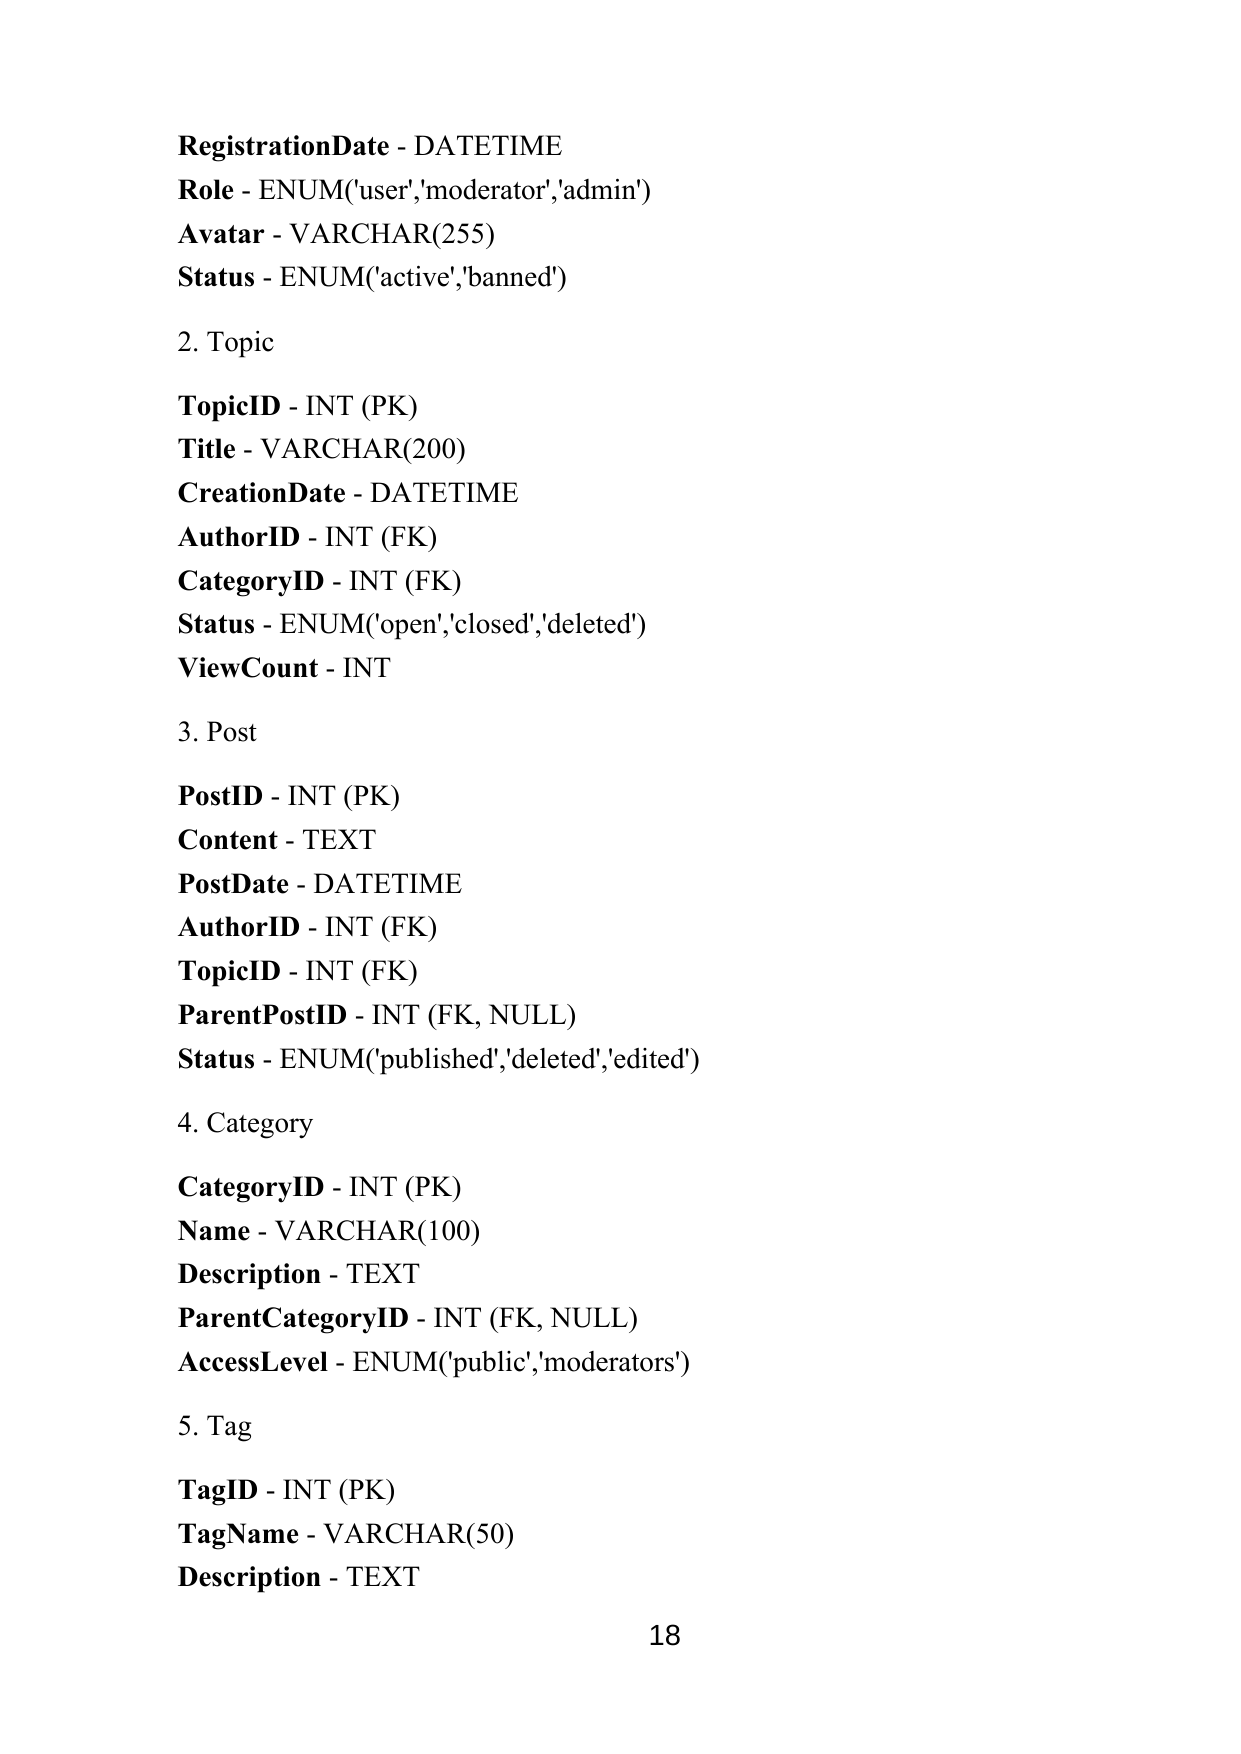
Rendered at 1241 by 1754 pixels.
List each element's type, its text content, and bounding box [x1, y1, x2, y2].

list Content - TEXT [177, 812, 1152, 856]
list AuthorID - INT (FK) [177, 899, 1152, 943]
list ParentPostID - INT (FK, NULL) [177, 987, 1152, 1031]
list Avatar - VARCHAR(255) [177, 206, 1152, 249]
list CreationDate - DATETIME [177, 465, 1152, 509]
list Status - ENUM('open','closed','deleted') [177, 596, 1152, 640]
list Role - ENUM('user','moderator','admin') [177, 162, 1152, 206]
list ParentCategoryID - INT (FK, NULL) [177, 1290, 1152, 1334]
list TopicID - INT (FK) [177, 943, 1152, 987]
list Description - TEXT [177, 1549, 1152, 1593]
list Status - ENUM('active','banned') [177, 249, 1152, 293]
text 2. Topic [177, 313, 1152, 357]
list TopicID - INT (PK) [177, 377, 1152, 421]
list CategoryID - INT (FK) [177, 552, 1152, 596]
list ViewCount - INT [177, 640, 1152, 684]
list RegistrationDate - DATETIME [177, 118, 1152, 162]
list Description - TEXT [177, 1246, 1152, 1290]
text 4. Category [177, 1095, 1152, 1138]
list PostID - INT (PK) [177, 768, 1152, 812]
list Name - VARCHAR(100) [177, 1202, 1152, 1246]
text 5. Tag [177, 1398, 1152, 1442]
list TagName - VARCHAR(50) [177, 1506, 1152, 1549]
list Status - ENUM('published','deleted','edited') [177, 1031, 1152, 1074]
list CategoryID - INT (PK) [177, 1159, 1152, 1202]
list PostDate - DATETIME [177, 856, 1152, 899]
list AccessLevel - ENUM('public','moderators') [177, 1334, 1152, 1377]
text 3. Post [177, 704, 1152, 748]
list TagID - INT (PK) [177, 1462, 1152, 1506]
list Title - VARCHAR(200) [177, 421, 1152, 465]
list AuthorID - INT (FK) [177, 509, 1152, 552]
